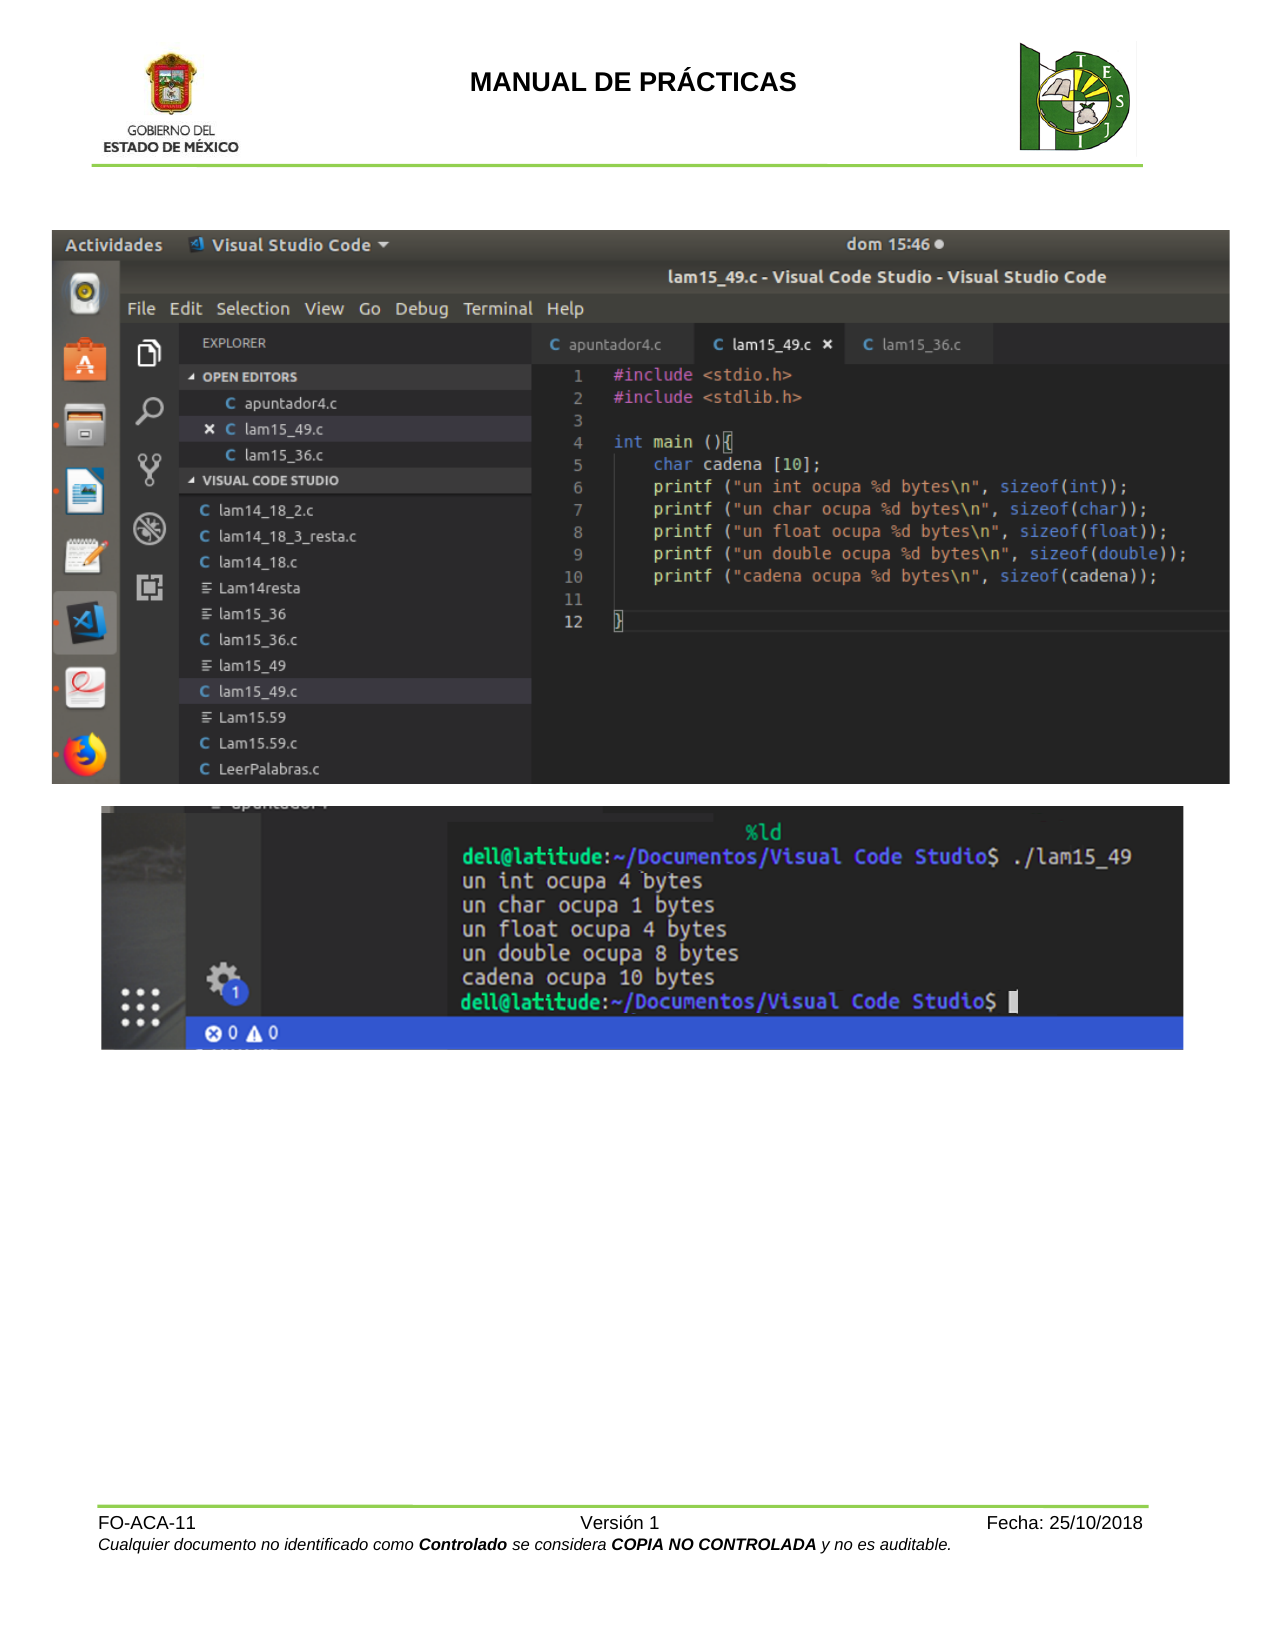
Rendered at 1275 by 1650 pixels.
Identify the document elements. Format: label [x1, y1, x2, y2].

picture [95, 42, 241, 161]
picture [51, 230, 1230, 784]
picture [1018, 41, 1137, 157]
picture [101, 806, 1184, 1050]
